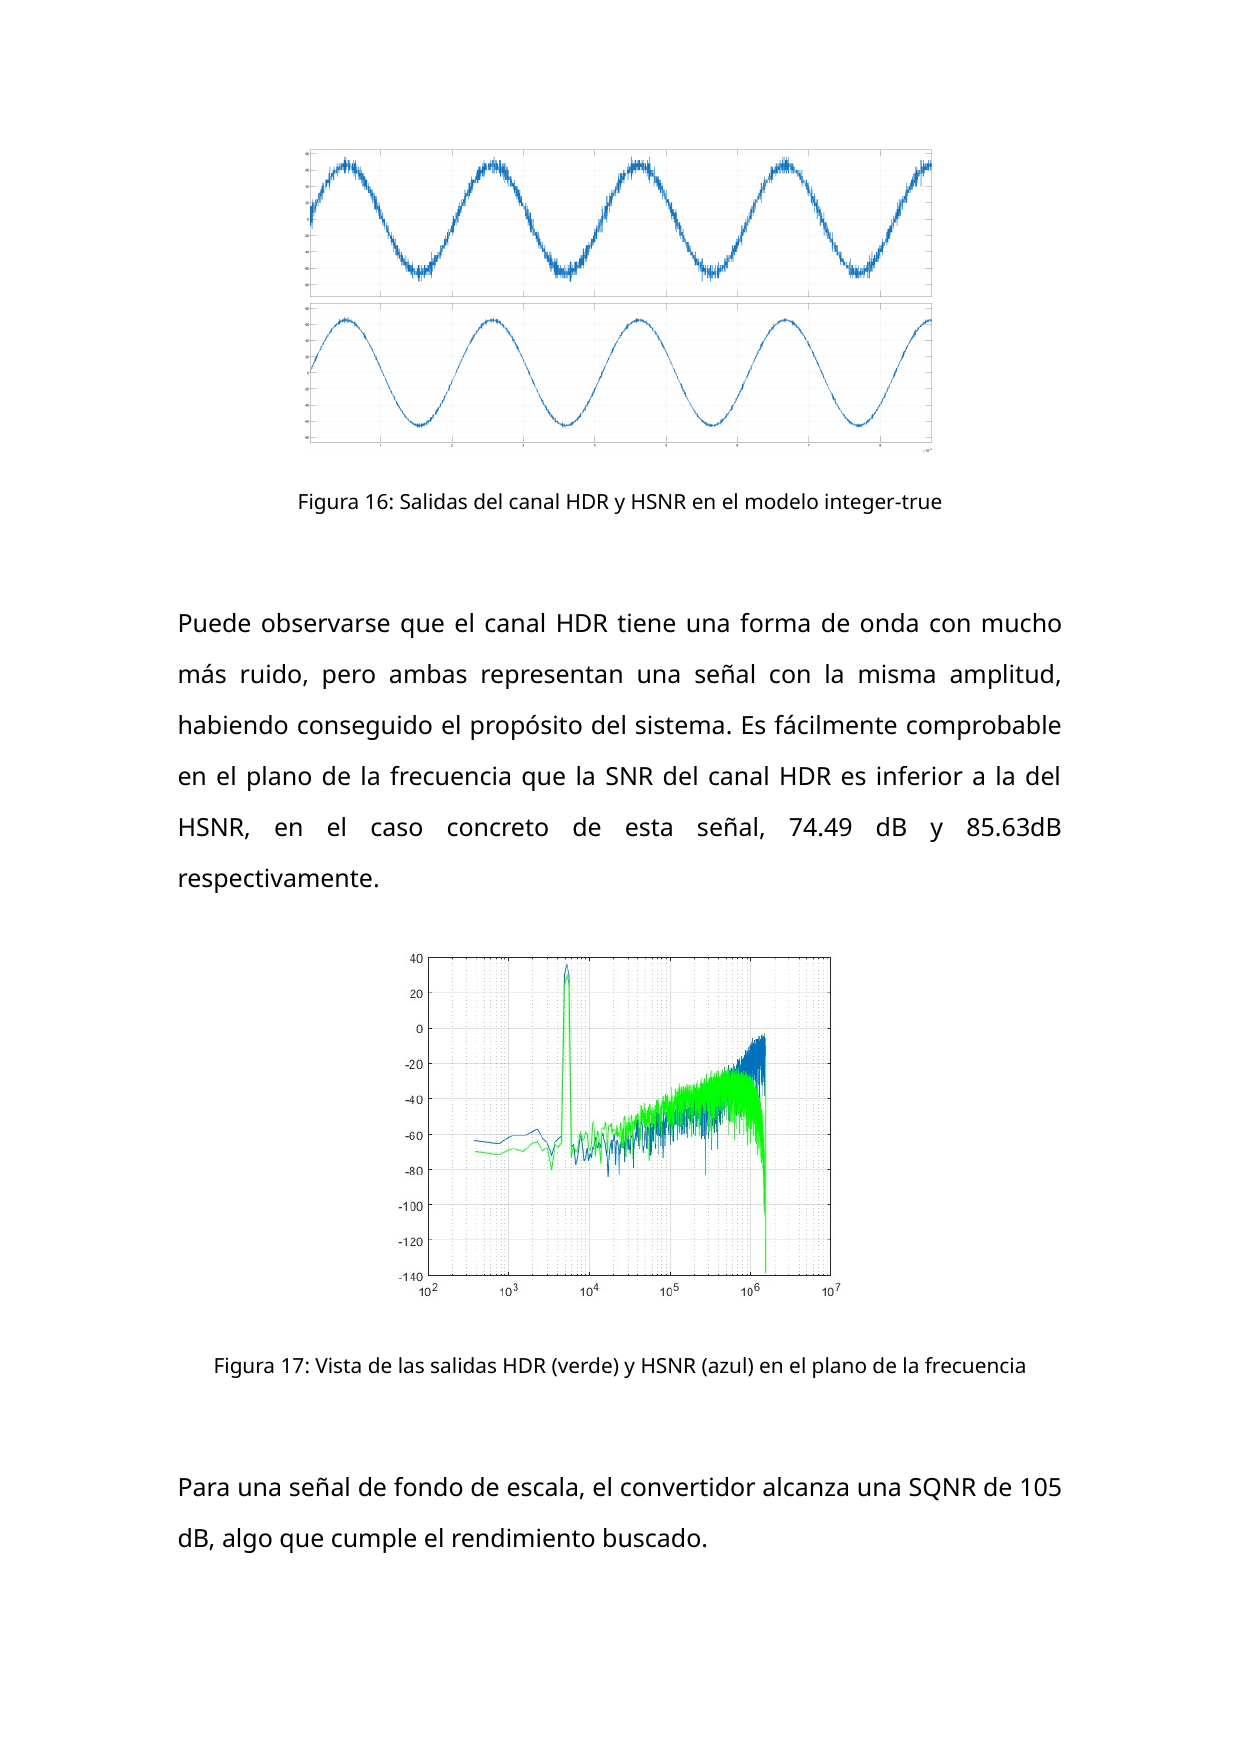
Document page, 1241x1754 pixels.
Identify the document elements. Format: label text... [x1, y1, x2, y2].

picture [361, 928, 880, 1318]
text Puede observarse que el canal HDR tiene una forma de onda con mucho más ruido, pero ambas representan una señal con la misma amplitud, habiendo conseguido el propósito del sistema. Es fácilmente comprobable en el plano de la frecuencia que la SNR del canal HDR es inferior a la del HSNR, en el caso concreto de esta señal, 74.49 dB y 85.63dB respectivamente. [177, 606, 1063, 895]
text Figura 17: Vista de las salidas HDR (verde) y HSNR (azul) en el plano de la frecuencia [177, 1351, 1063, 1380]
picture [304, 147, 936, 454]
text Figura 16: Salidas del canal HDR y HSNR en el modelo integer-true [177, 487, 1063, 516]
text Para una señal de fondo de escala, el convertidor alcanza una SQNR de 105 dB, algo que cumple el rendimiento buscado. [177, 1470, 1063, 1555]
